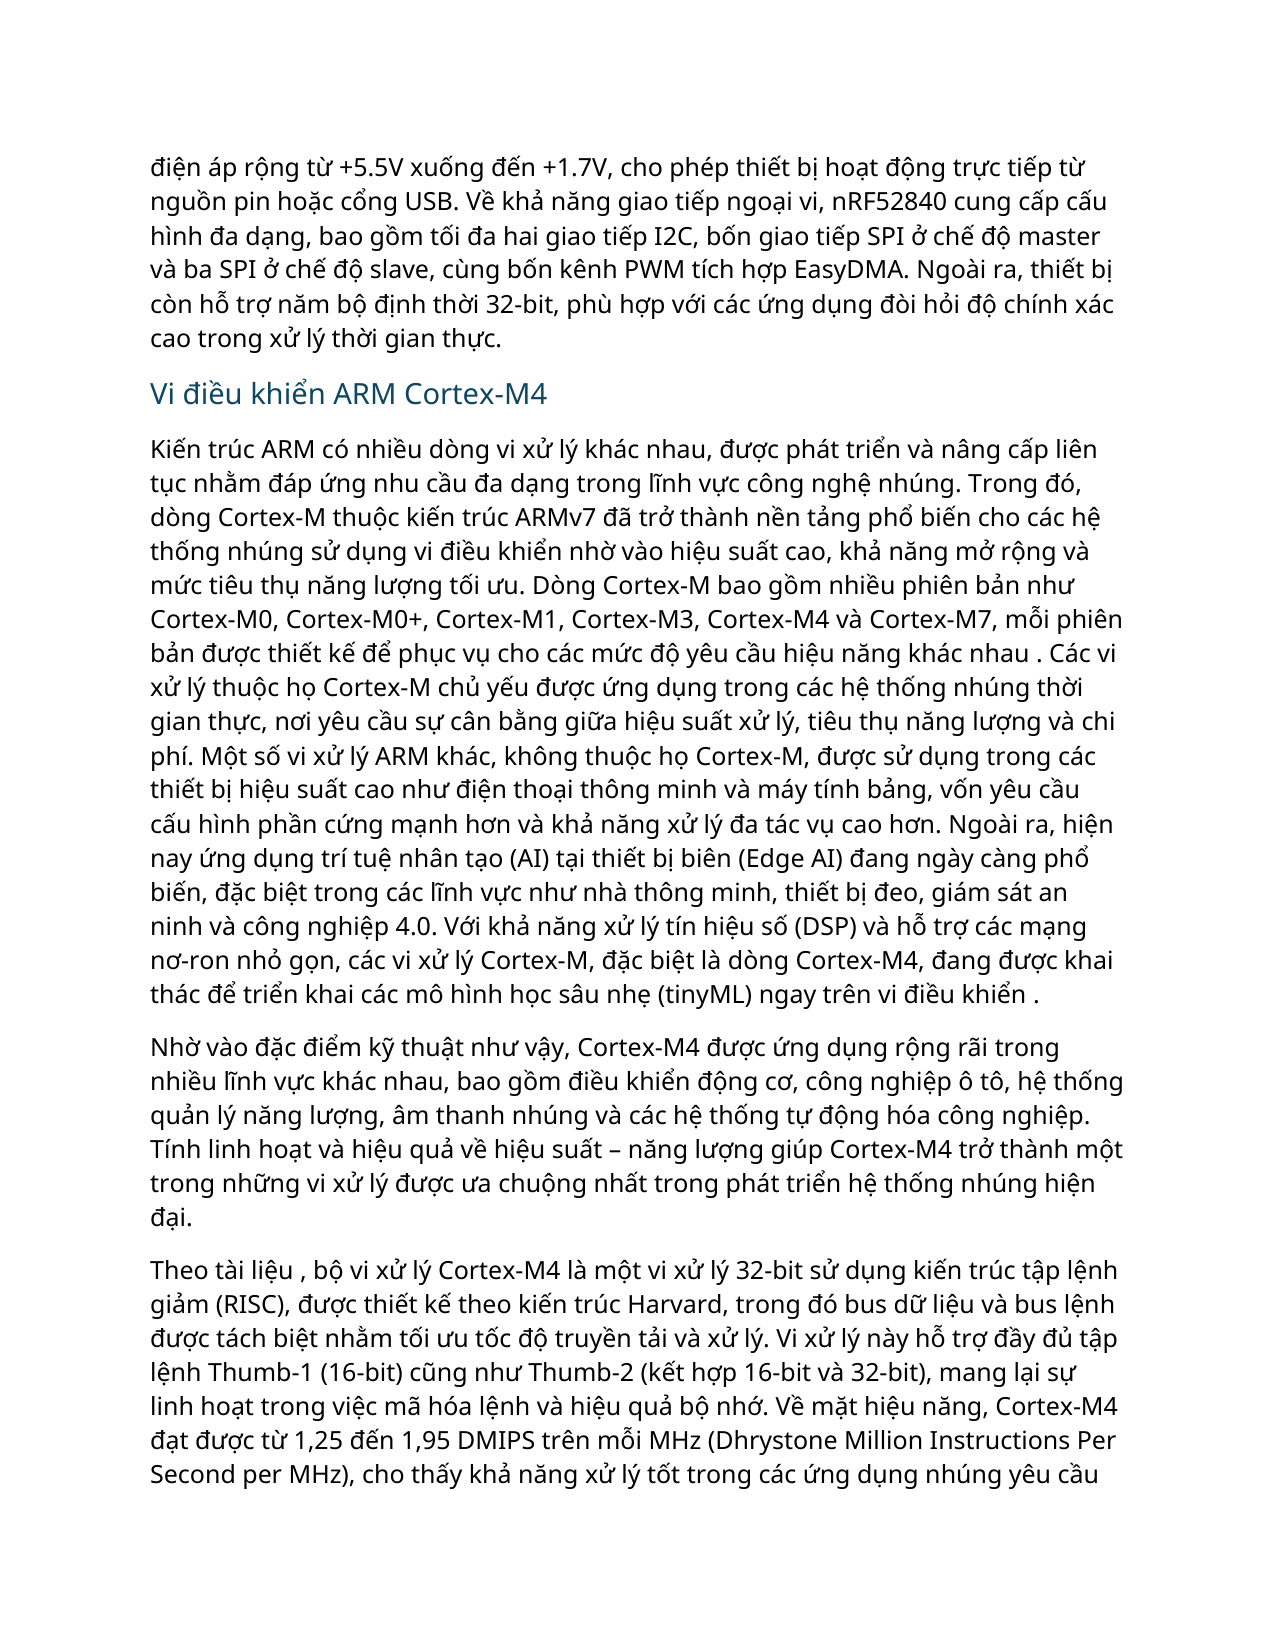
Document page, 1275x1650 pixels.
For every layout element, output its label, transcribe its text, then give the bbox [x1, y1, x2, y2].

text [150, 150, 1125, 354]
text Nhờ vào đặc điểm kỹ thuật như vậy, Cortex-M4 được ứng dụng rộng rãi trong nhiều lĩnh vực khác nhau, bao gồm điều khiển động cơ, công nghiệp ô tô, hệ thống quản lý năng lượng, âm thanh nhúng và các hệ thống tự động hóa công nghiệp. Tính linh hoạt và hiệu quả về hiệu suất – năng lượng giúp Cortex-M4 trở thành một trong những vi xử lý được ưa chuộng nhất trong phát triển hệ thống nhúng hiện đại. [150, 1029, 1125, 1234]
subtitle Vi điều khiển ARM Cortex-M4 [150, 373, 1125, 413]
text Kiến trúc ARM có nhiều dòng vi xử lý khác nhau, được phát triển và nâng cấp liên tục nhằm đáp ứng nhu cầu đa dạng trong lĩnh vực công nghệ nhúng. Trong đó, dòng Cortex-M thuộc kiến trúc ARMv7 đã trở thành nền tảng phổ biến cho các hệ thống nhúng sử dụng vi điều khiển nhờ vào hiệu suất cao, khả năng mở rộng và mức tiêu thụ năng lượng tối ưu. Dòng Cortex-M bao gồm nhiều phiên bản như Cortex-M0, Cortex-M0+, Cortex-M1, Cortex-M3, Cortex-M4 và Cortex-M7, mỗi phiên bản được thiết kế để phục vụ cho các mức độ yêu cầu hiệu năng khác nhau . Các vi xử lý thuộc họ Cortex-M chủ yếu được ứng dụng trong các hệ thống nhúng thời gian thực, nơi yêu cầu sự cân bằng giữa hiệu suất xử lý, tiêu thụ năng lượng và chi phí. Một số vi xử lý ARM khác, không thuộc họ Cortex-M, được sử dụng trong các thiết bị hiệu suất cao như điện thoại thông minh và máy tính bảng, vốn yêu cầu cấu hình phần cứng mạnh hơn và khả năng xử lý đa tác vụ cao hơn. Ngoài ra, hiện nay ứng dụng trí tuệ nhân tạo (AI) tại thiết bị biên (Edge AI) đang ngày càng phổ biến, đặc biệt trong các lĩnh vực như nhà thông minh, thiết bị đeo, giám sát an ninh và công nghiệp 4.0. Với khả năng xử lý tín hiệu số (DSP) và hỗ trợ các mạng nơ-ron nhỏ gọn, các vi xử lý Cortex-M, đặc biệt là dòng Cortex-M4, đang được khai thác để triển khai các mô hình học sâu nhẹ (tinyML) ngay trên vi điều khiển . [150, 432, 1125, 1011]
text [150, 1252, 1125, 1491]
